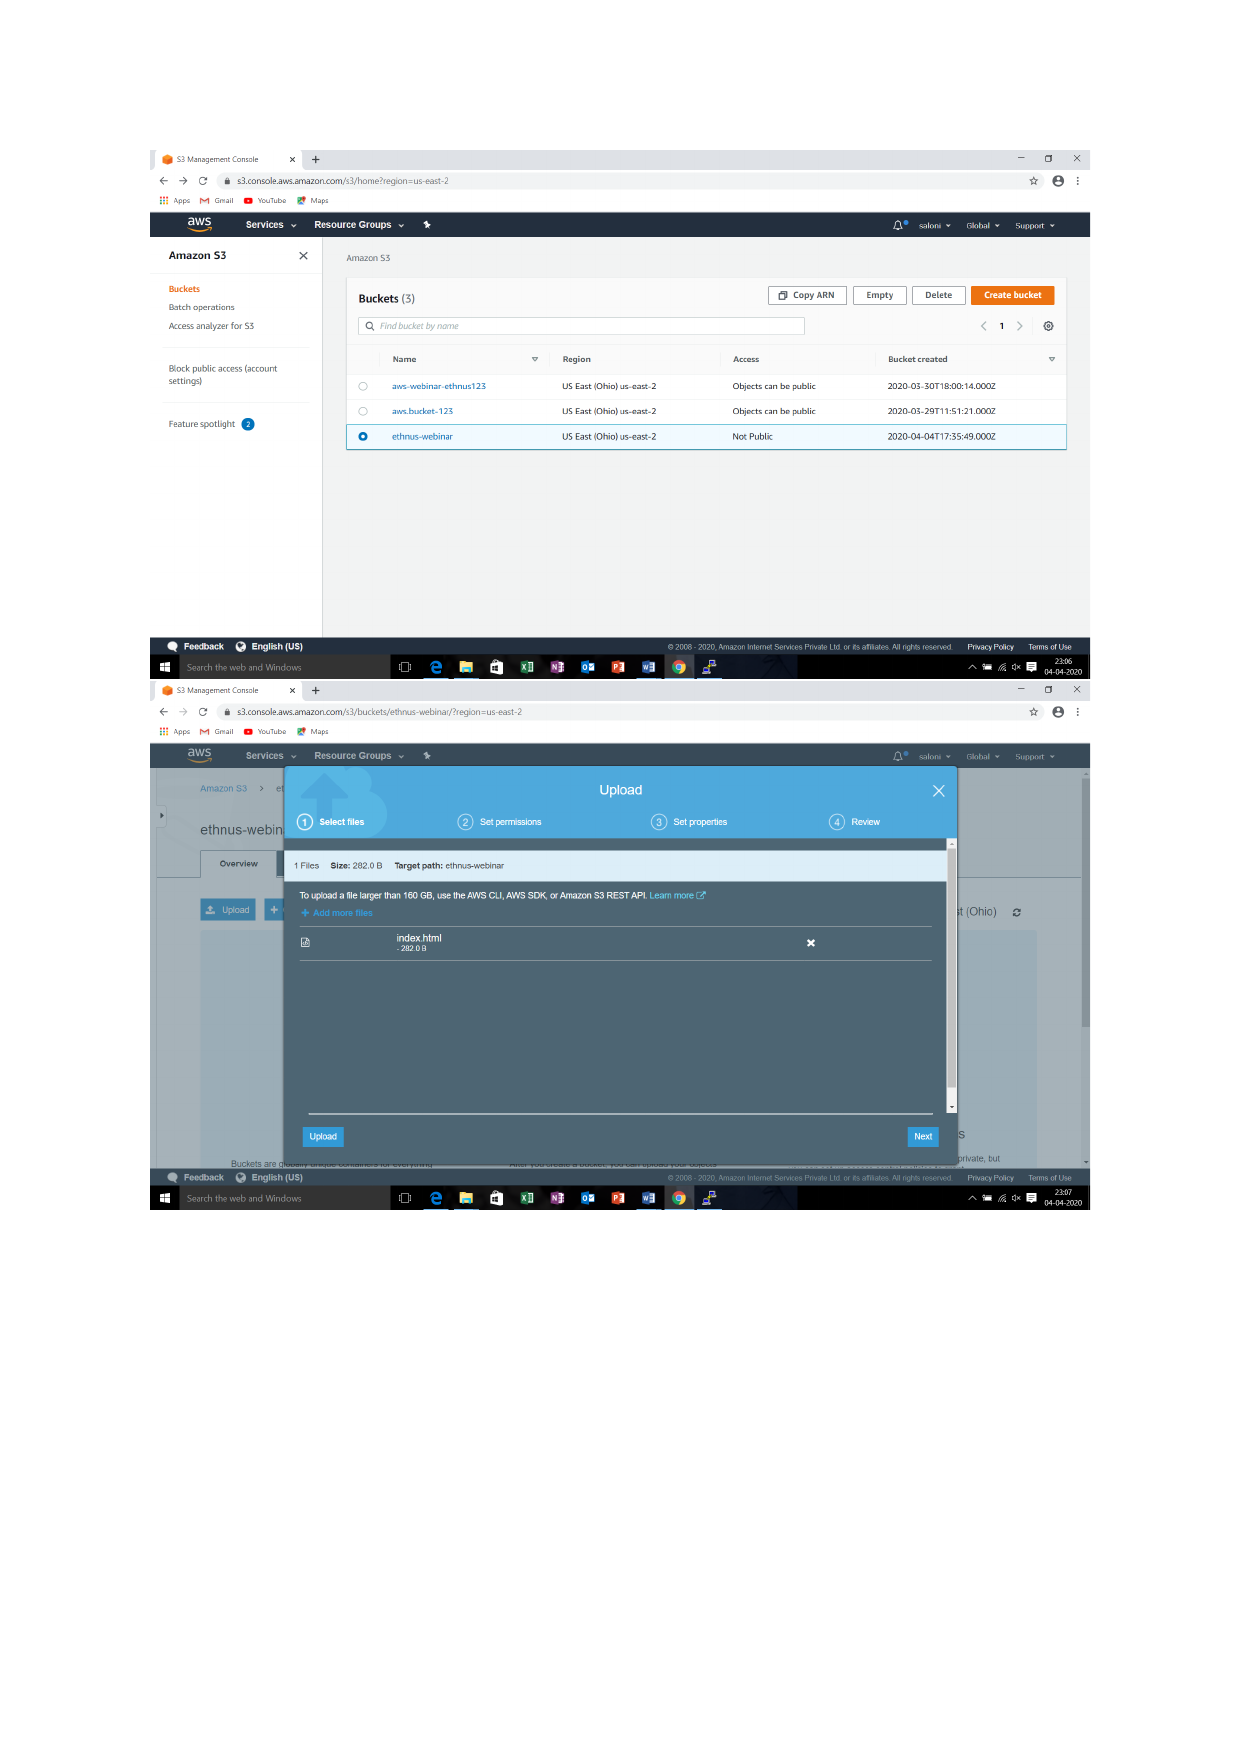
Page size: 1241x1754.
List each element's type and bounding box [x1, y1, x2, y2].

picture [150, 150, 1091, 679]
picture [150, 681, 1091, 1210]
